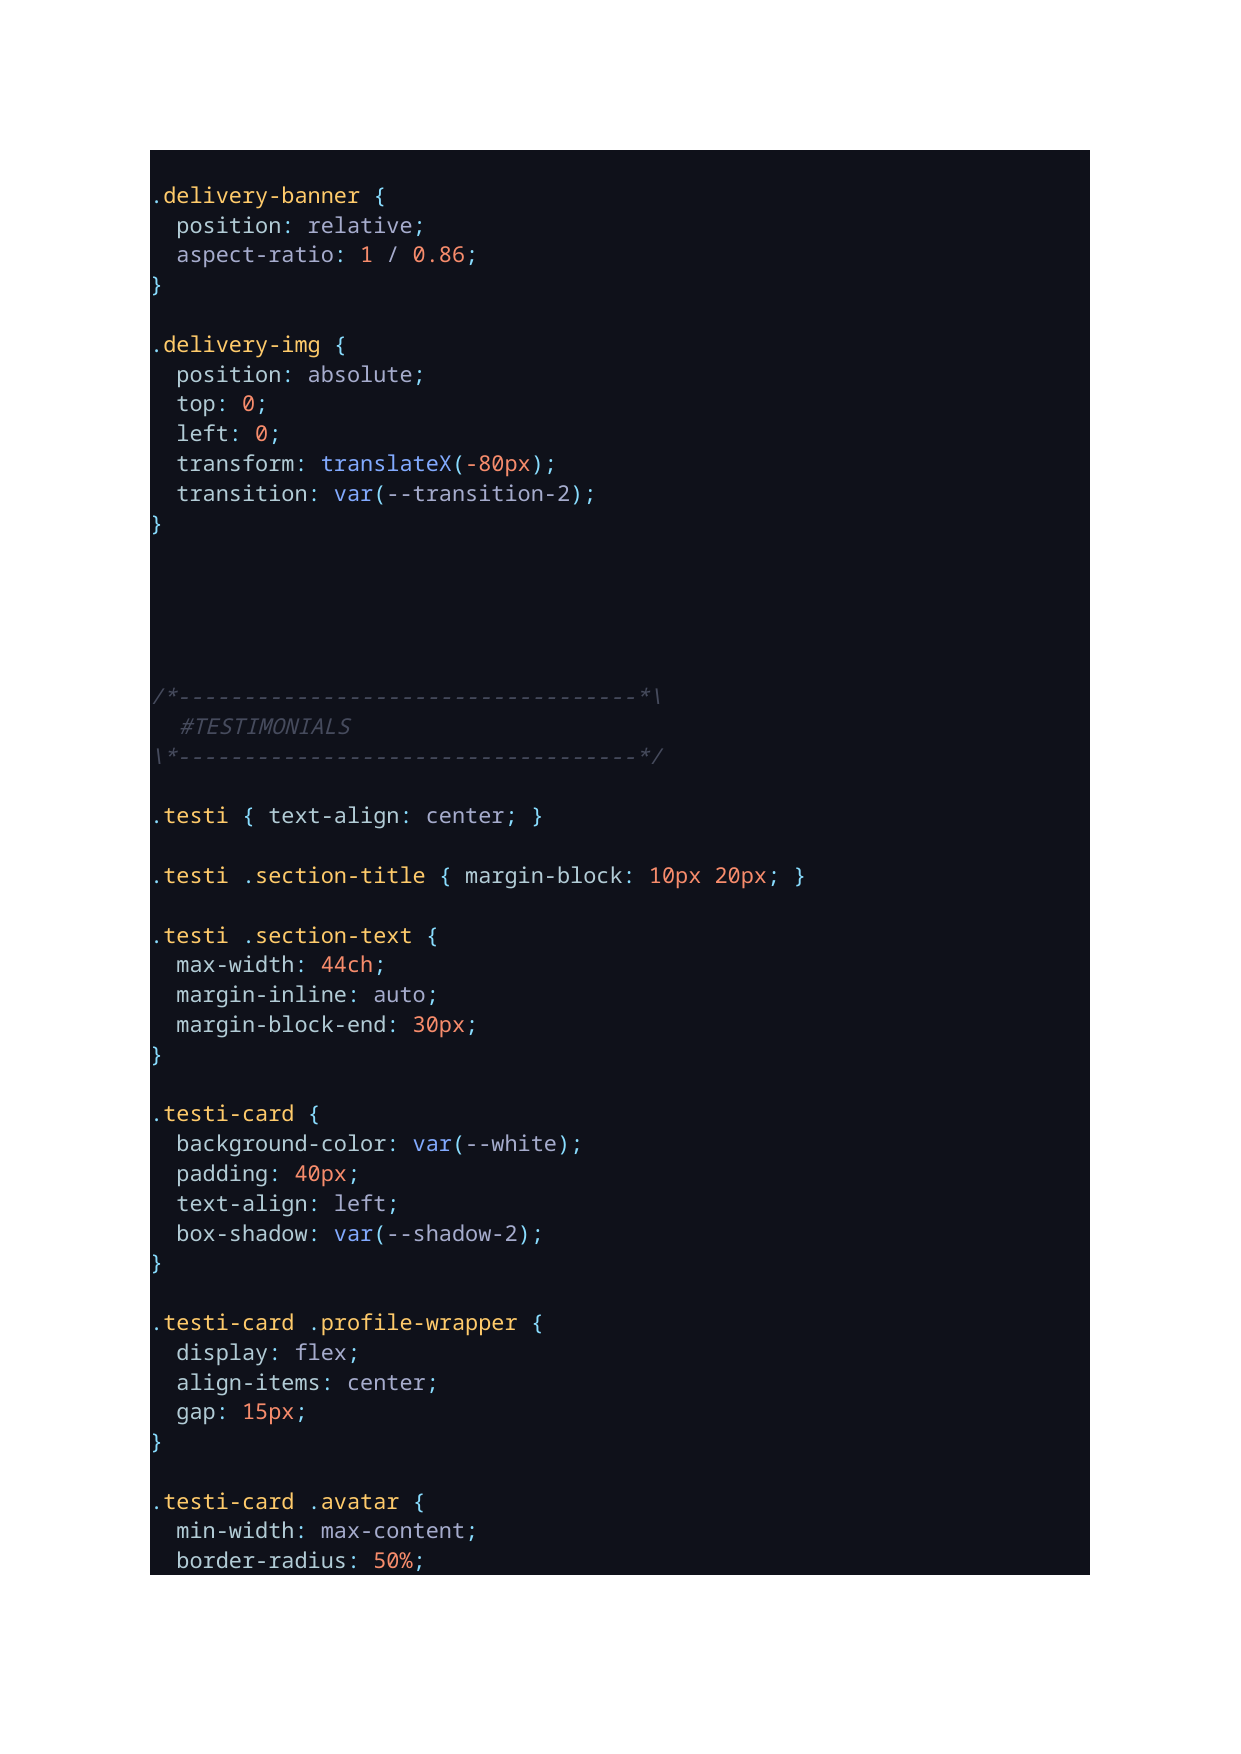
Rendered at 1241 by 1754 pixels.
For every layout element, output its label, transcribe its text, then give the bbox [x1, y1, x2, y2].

text align-items: center; [150, 1367, 1090, 1396]
text .testi .section-title { margin-block: 10px 20px; } [150, 860, 1090, 890]
text padding: 40px; [150, 1158, 1090, 1188]
text gap: 15px; [150, 1396, 1090, 1426]
text } [150, 1247, 1090, 1277]
text aspect-ratio: 1 / 0.86; [150, 239, 1090, 269]
text max-width: 44ch; [150, 949, 1090, 979]
text min-width: max-content; [150, 1516, 1090, 1545]
text .testi .section-text { [150, 920, 1090, 949]
text /*-----------------------------------*\ [150, 681, 1090, 711]
text .testi { text-align: center; } [150, 801, 1090, 830]
text #TESTIMONIALS [150, 711, 1090, 741]
text box-shadow: var(--shadow-2); [150, 1218, 1090, 1247]
text .testi-card .profile-wrapper { [150, 1307, 1090, 1337]
text .delivery-banner { [150, 180, 1090, 209]
text position: relative; [150, 209, 1090, 239]
text } [150, 269, 1090, 299]
text text-align: left; [150, 1188, 1090, 1218]
text transition: var(--transition-2); [150, 478, 1090, 507]
text .testi-card { [150, 1098, 1090, 1128]
text } [150, 507, 1090, 537]
text margin-block-end: 30px; [150, 1009, 1090, 1039]
text background-color: var(--white); [150, 1128, 1090, 1158]
text position: absolute; [150, 358, 1090, 388]
text .delivery-img { [150, 329, 1090, 358]
text border-radius: 50%; [150, 1545, 1090, 1575]
text } [150, 1039, 1090, 1069]
text transform: translateX(-80px); [150, 448, 1090, 478]
text } [150, 1426, 1090, 1456]
text left: 0; [150, 418, 1090, 448]
text .testi-card .avatar { [150, 1486, 1090, 1516]
text top: 0; [150, 388, 1090, 418]
text \*-----------------------------------*/ [150, 741, 1090, 771]
text display: flex; [150, 1337, 1090, 1367]
text margin-inline: auto; [150, 979, 1090, 1009]
